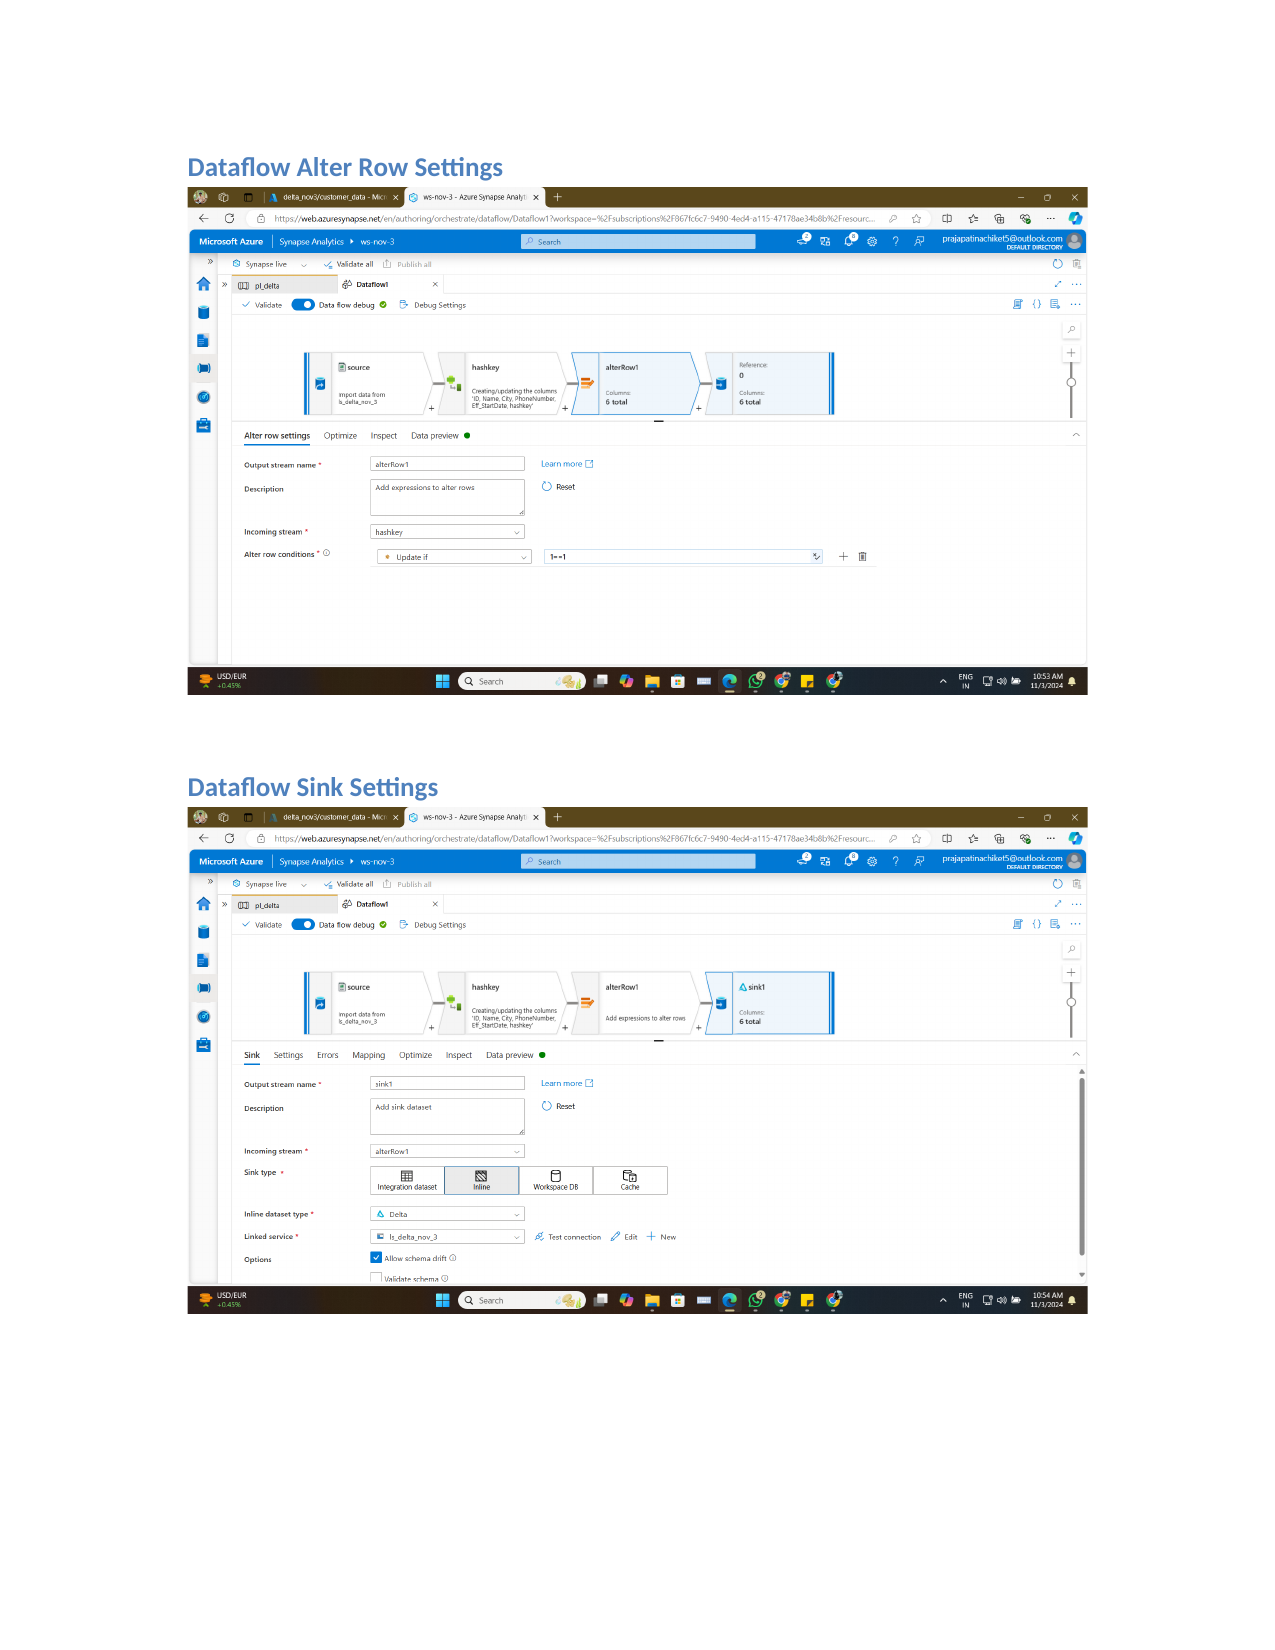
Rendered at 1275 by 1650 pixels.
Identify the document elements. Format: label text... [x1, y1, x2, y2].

picture [187, 187, 1088, 695]
subtitle Dataflow Alter Row Settings [187, 150, 1087, 183]
subtitle Dataflow Sink Settings [187, 770, 1087, 803]
picture [187, 807, 1088, 1314]
